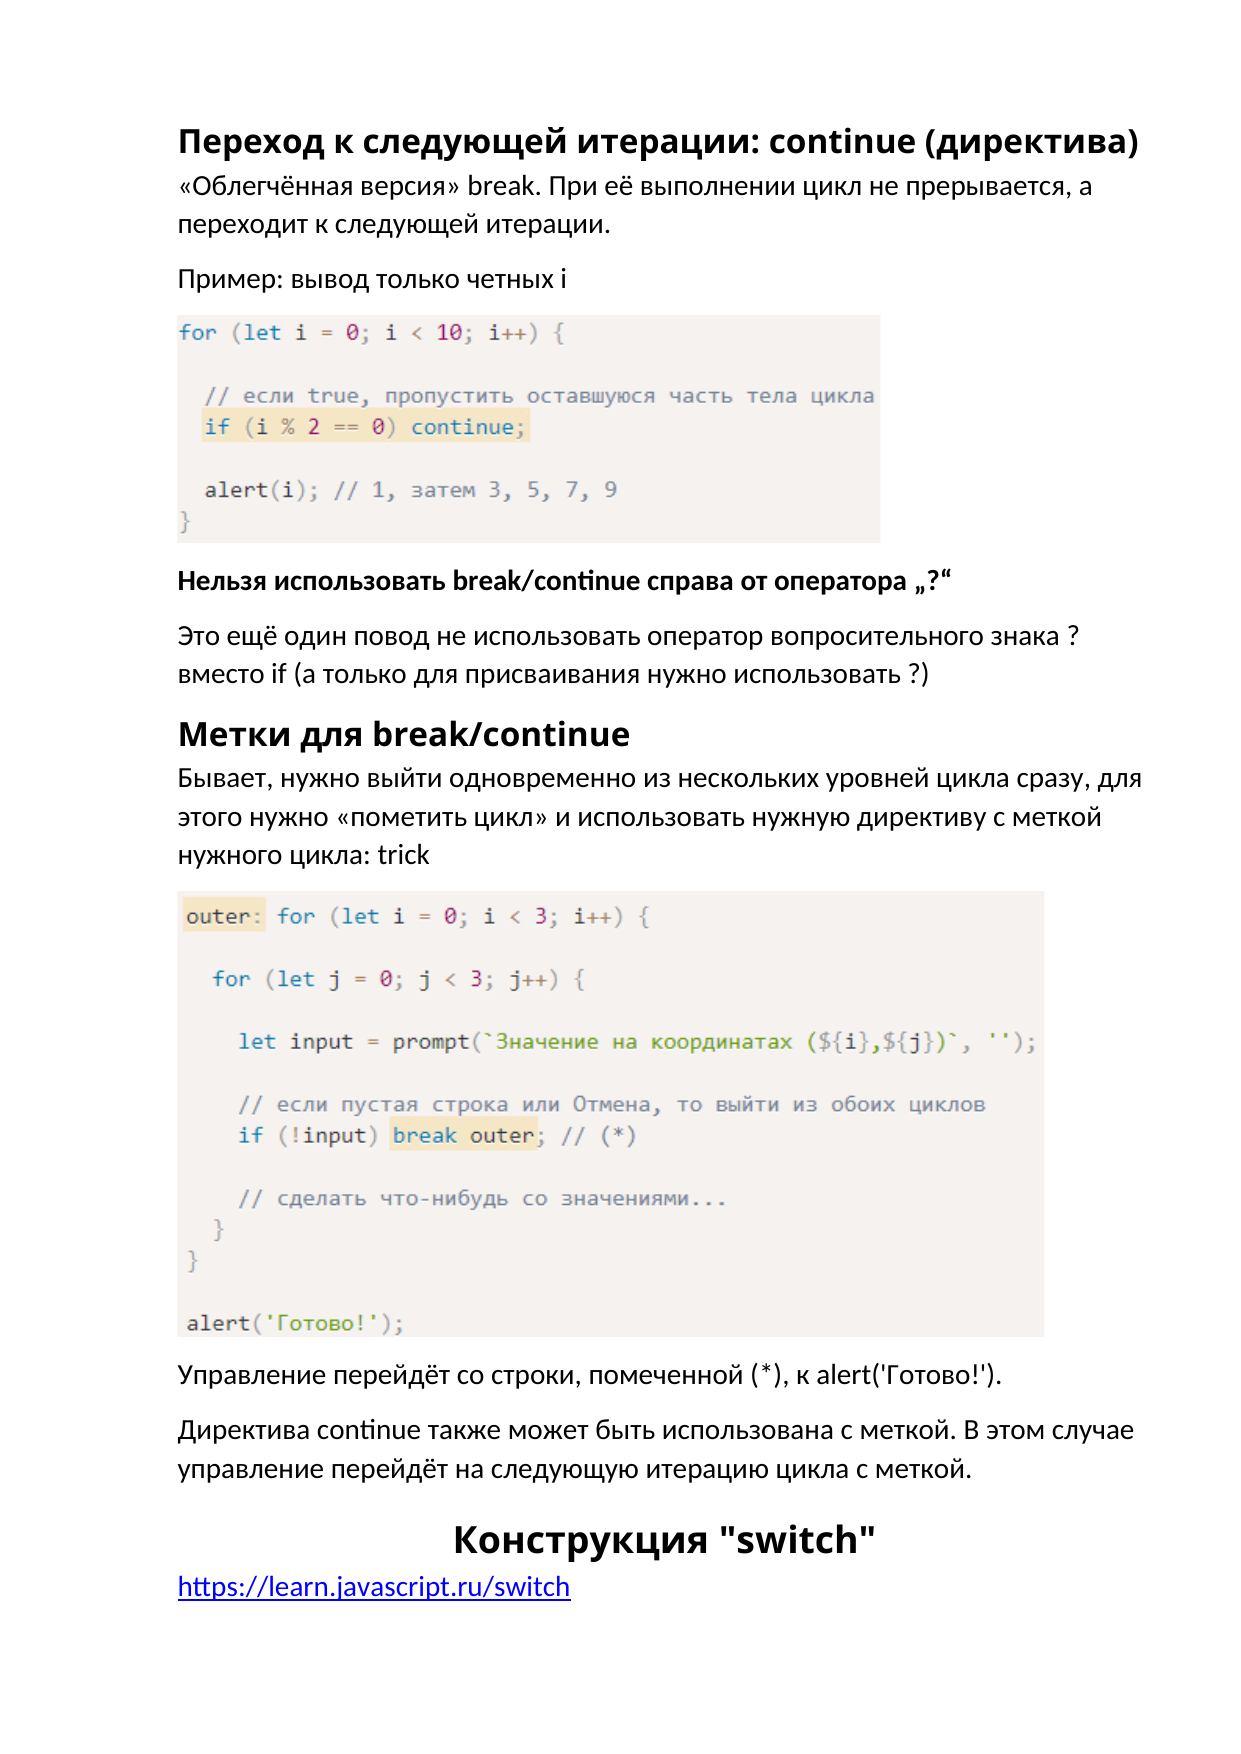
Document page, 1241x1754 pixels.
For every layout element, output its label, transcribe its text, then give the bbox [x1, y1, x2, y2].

text Пример: вывод только четных i [177, 261, 1152, 296]
text https://learn.javascript.ru/switch [177, 1568, 1152, 1604]
picture [177, 315, 881, 543]
subtitle Конструкция "switch" [177, 1513, 1152, 1564]
text Бывает, нужно выйти одновременно из нескольких уровней цикла сразу, для этого нужно «пометить цикл» и использовать нужную директиву с меткой нужного цикла: trick [177, 759, 1152, 872]
text Нельзя использовать break/continue справа от оператора „?“ [177, 562, 1152, 597]
text «Облегчённая версия» break. При её выполнении цикл не прерывается, а переходит к следующей итерации. [177, 167, 1152, 241]
text Директива continue также может быть использована с меткой. В этом случае управление перейдёт на следующую итерацию цикла с меткой. [177, 1411, 1152, 1485]
text Управление перейдёт со строки, помеченной (*), к alert('Готово!'). [177, 1356, 1152, 1392]
subtitle Переход к следующей итерации: continue (директива) [177, 118, 1152, 163]
picture [177, 891, 1045, 1337]
subtitle Метки для break/continue [177, 710, 1152, 756]
text Это ещё один повод не использовать оператор вопросительного знака ? вместо if (а только для присваивания нужно использовать ?) [177, 617, 1152, 691]
